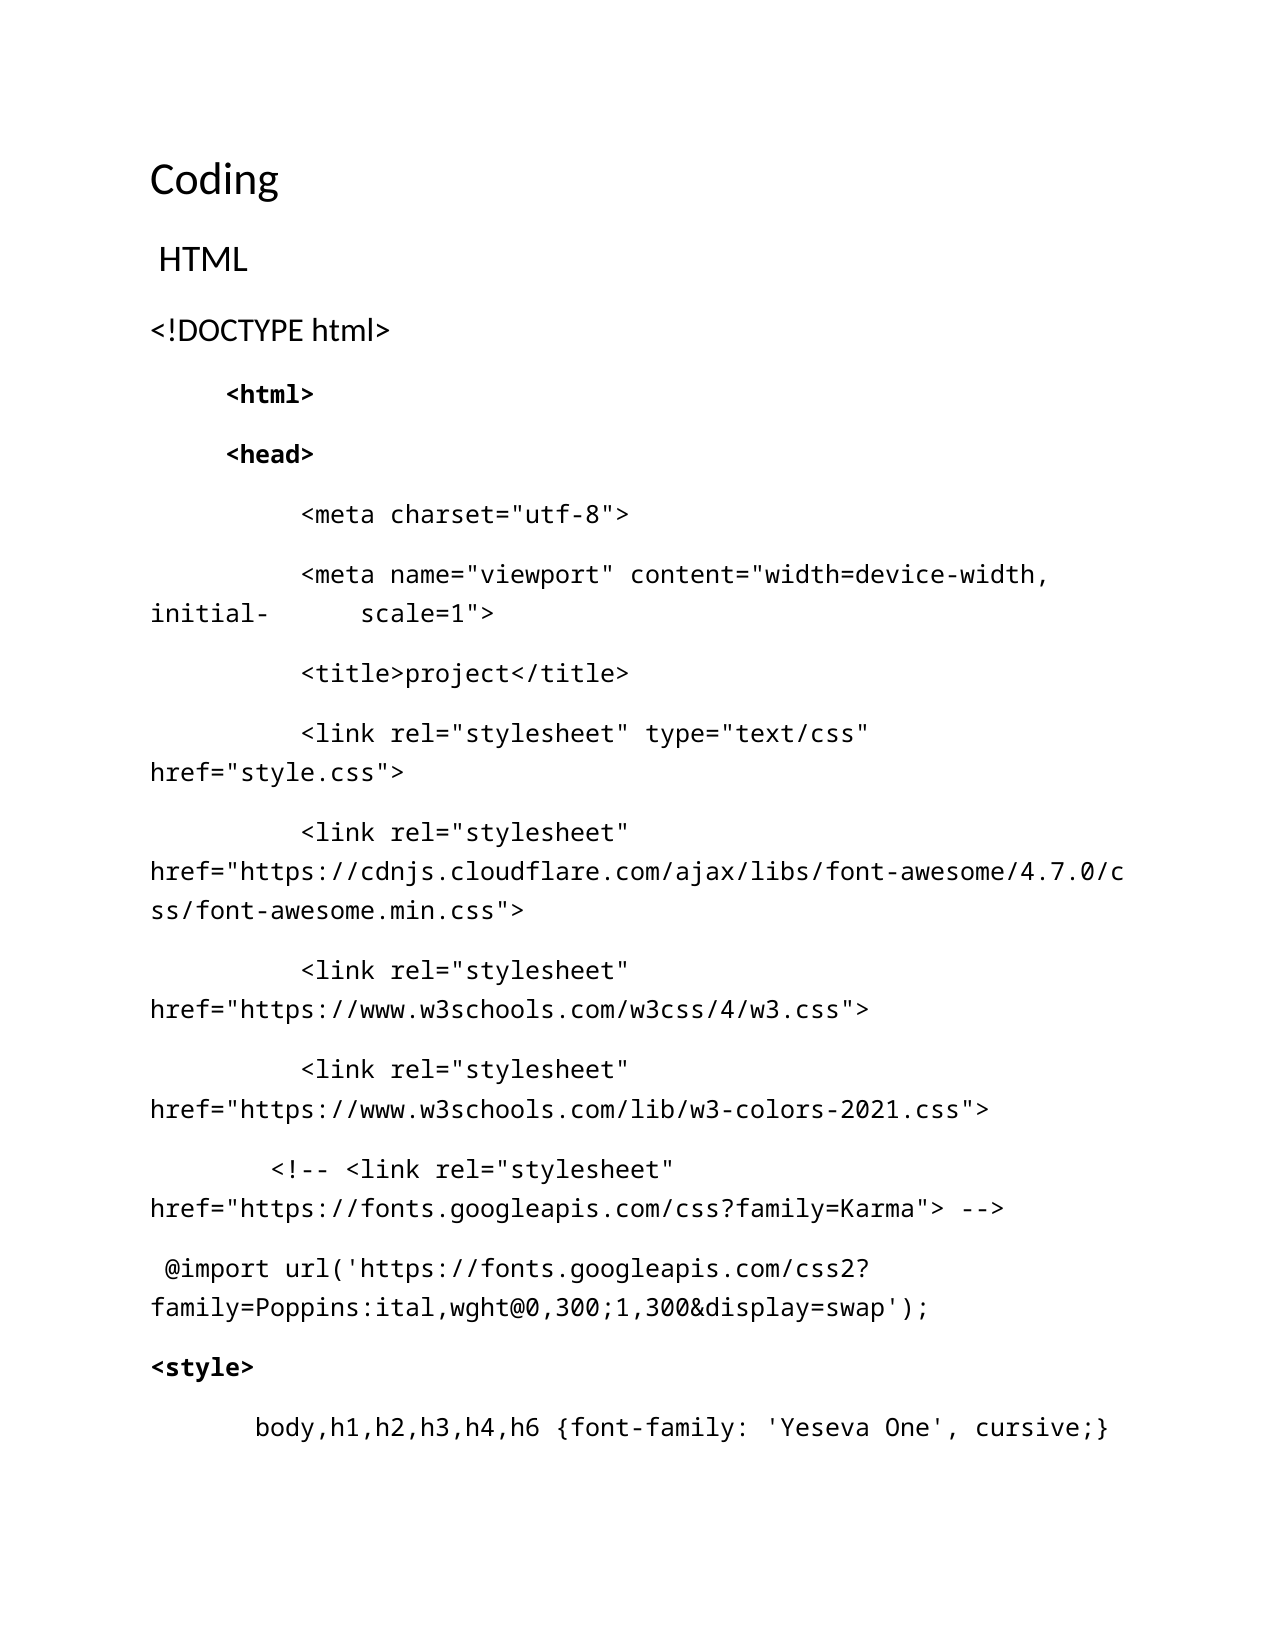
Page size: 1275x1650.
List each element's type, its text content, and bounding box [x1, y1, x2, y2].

text <link rel="stylesheet" href="https://www.w3schools.com/lib/w3-colors-2021.css"> [150, 1052, 1125, 1125]
text <meta name="viewport" content="width=device-width, initial- scale=1"> [150, 556, 1125, 629]
text <!DOCTYPE html> [150, 309, 1125, 349]
text HTML [150, 235, 1125, 281]
text <html> [150, 376, 1125, 410]
text <style> [150, 1349, 1125, 1384]
text <link rel="stylesheet" href="https://www.w3schools.com/w3css/4/w3.css"> [150, 953, 1125, 1026]
text <head> [150, 436, 1125, 470]
text @import url('https://fonts.googleapis.com/css2?family=Poppins:ital,wght@0,300;1,300&display=swap'); [150, 1250, 1125, 1324]
text <link rel="stylesheet" href="https://cdnjs.cloudflare.com/ajax/libs/font-awesome/4.7.0/css/font-awesome.min.css"> [150, 814, 1125, 927]
text <link rel="stylesheet" type="text/css" href="style.css"> [150, 715, 1125, 789]
text <meta charset="utf-8"> [150, 496, 1125, 530]
text <!-- <link rel="stylesheet" href="https://fonts.googleapis.com/css?family=Karma"> --> [150, 1151, 1125, 1224]
text Coding [150, 150, 1125, 206]
text <title>project</title> [150, 655, 1125, 689]
text body,h1,h2,h3,h4,h6 {font-family: 'Yeseva One', cursive;} [150, 1409, 1125, 1444]
